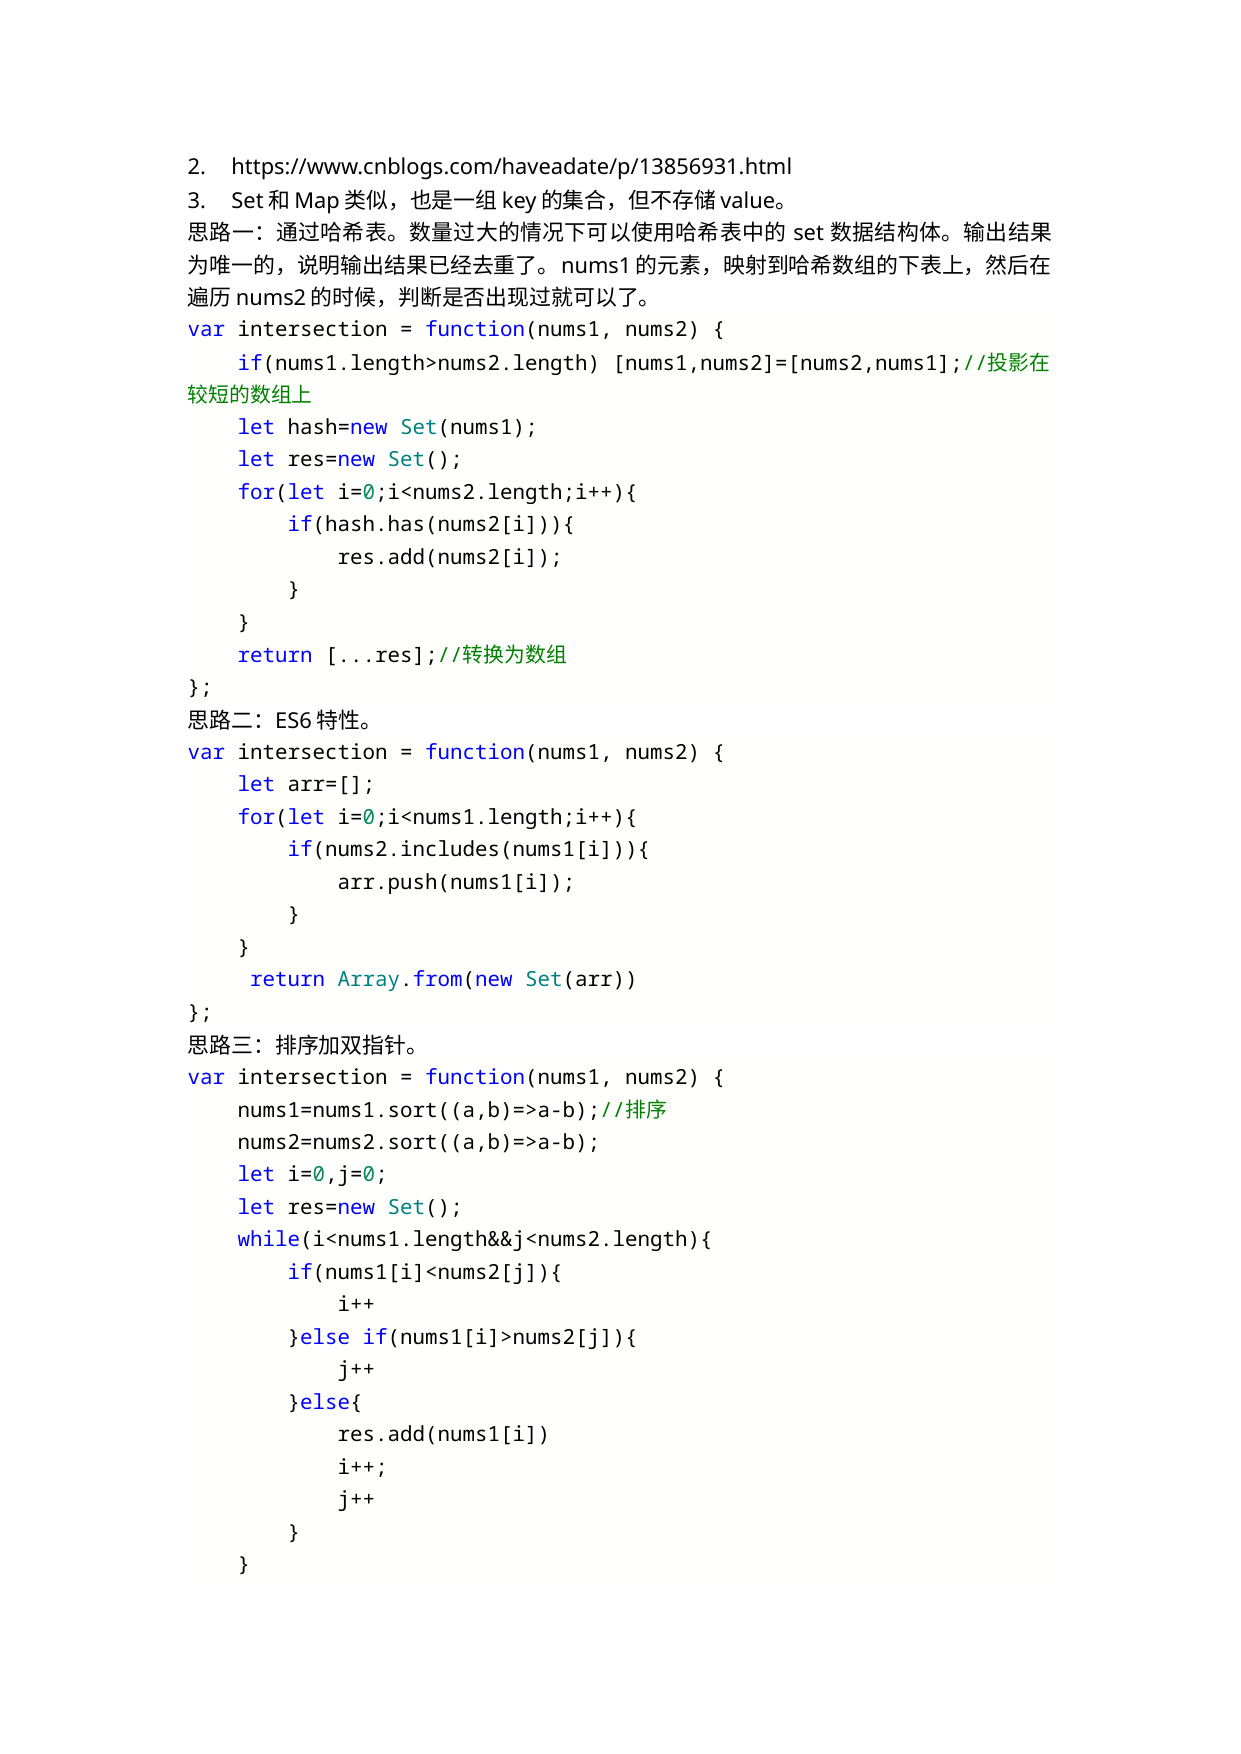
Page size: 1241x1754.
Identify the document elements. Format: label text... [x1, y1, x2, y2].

text } [187, 897, 1053, 930]
text i++; [187, 1450, 1053, 1482]
text } [187, 930, 1053, 962]
text var intersection = function(nums1, nums2) { [187, 312, 1053, 345]
text for(let i=0;i<nums1.length;i++){ [187, 800, 1053, 832]
text while(i<nums1.length&&j<nums2.length){ [187, 1222, 1053, 1255]
text j++ [187, 1482, 1053, 1515]
text } [187, 1547, 1053, 1580]
text nums1=nums1.sort((a,b)=>a-b);//排序 [187, 1092, 1053, 1125]
text let res=new Set(); [187, 1190, 1053, 1222]
text } [187, 1515, 1053, 1547]
text return [...res];//转换为数组 [187, 637, 1053, 670]
text for(let i=0;i<nums2.length;i++){ [187, 475, 1053, 507]
text let arr=[]; [187, 767, 1053, 800]
text res.add(nums2[i]); [187, 540, 1053, 572]
text i++ [187, 1287, 1053, 1320]
text j++ [187, 1352, 1053, 1385]
text 思路一：通过哈希表。数量过大的情况下可以使用哈希表中的set 数据结构体。输出结果为唯一的，说明输出结果已经去重了。nums1的元素，映射到哈希数组的下表上，然后在遍历nums2的时候，判断是否出现过就可以了。 [187, 215, 1053, 312]
text let res=new Set(); [187, 442, 1053, 475]
text var intersection = function(nums1, nums2) { [187, 1060, 1053, 1092]
list https://www.cnblogs.com/haveadate/p/13856931.html [187, 150, 1053, 182]
text }; [187, 670, 1053, 702]
text return Array.from(new Set(arr)) [187, 962, 1053, 995]
text arr.push(nums1[i]); [187, 865, 1053, 897]
text 思路三：排序加双指针。 [187, 1027, 1053, 1060]
text }; [187, 995, 1053, 1027]
text if(nums1[i]<nums2[j]){ [187, 1255, 1053, 1287]
text var intersection = function(nums1, nums2) { [187, 735, 1053, 767]
text }else if(nums1[i]>nums2[j]){ [187, 1320, 1053, 1352]
text 思路二：ES6特性。 [187, 702, 1053, 735]
text let i=0,j=0; [187, 1157, 1053, 1190]
text if(nums2.includes(nums1[i])){ [187, 832, 1053, 865]
text } [187, 572, 1053, 605]
text }else{ [187, 1385, 1053, 1417]
text nums2=nums2.sort((a,b)=>a-b); [187, 1125, 1053, 1157]
text } [187, 605, 1053, 637]
text if(hash.has(nums2[i])){ [187, 507, 1053, 540]
list Set和Map类似，也是一组key的集合，但不存储value。 [187, 182, 1053, 215]
text res.add(nums1[i]) [187, 1417, 1053, 1450]
text let hash=new Set(nums1); [187, 410, 1053, 442]
text if(nums1.length>nums2.length) [nums1,nums2]=[nums2,nums1];//投影在较短的数组上 [187, 345, 1053, 410]
